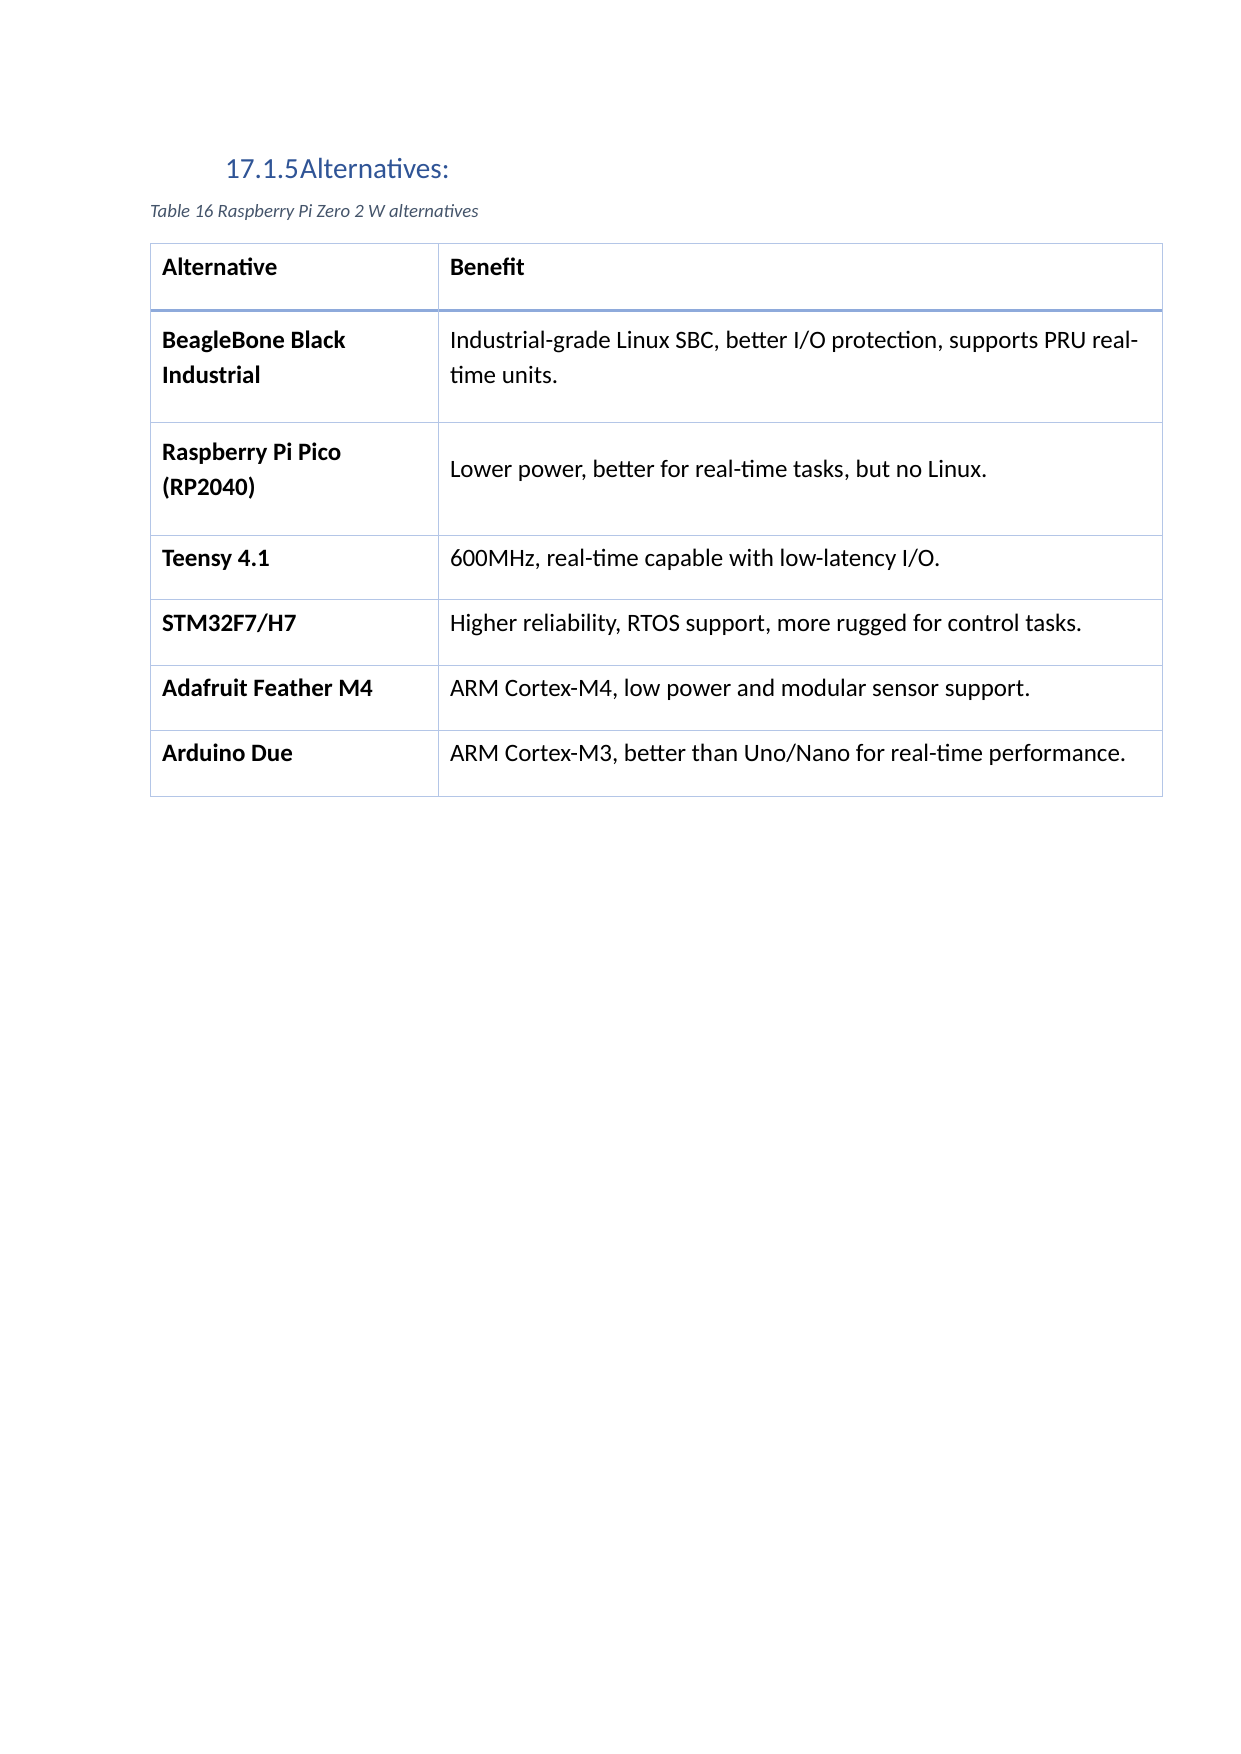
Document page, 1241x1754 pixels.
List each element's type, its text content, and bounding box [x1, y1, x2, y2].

text Table 16 Raspberry Pi Zero 2 W alternatives [150, 199, 1090, 222]
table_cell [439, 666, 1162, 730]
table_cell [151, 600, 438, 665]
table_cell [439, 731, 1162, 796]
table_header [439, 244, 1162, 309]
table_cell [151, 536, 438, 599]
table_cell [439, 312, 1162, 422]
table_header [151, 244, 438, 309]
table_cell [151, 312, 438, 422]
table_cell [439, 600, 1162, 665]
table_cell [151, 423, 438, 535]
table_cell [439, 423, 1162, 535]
subtitle Alternatives: [225, 150, 1090, 186]
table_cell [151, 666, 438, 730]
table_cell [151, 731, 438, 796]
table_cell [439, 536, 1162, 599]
